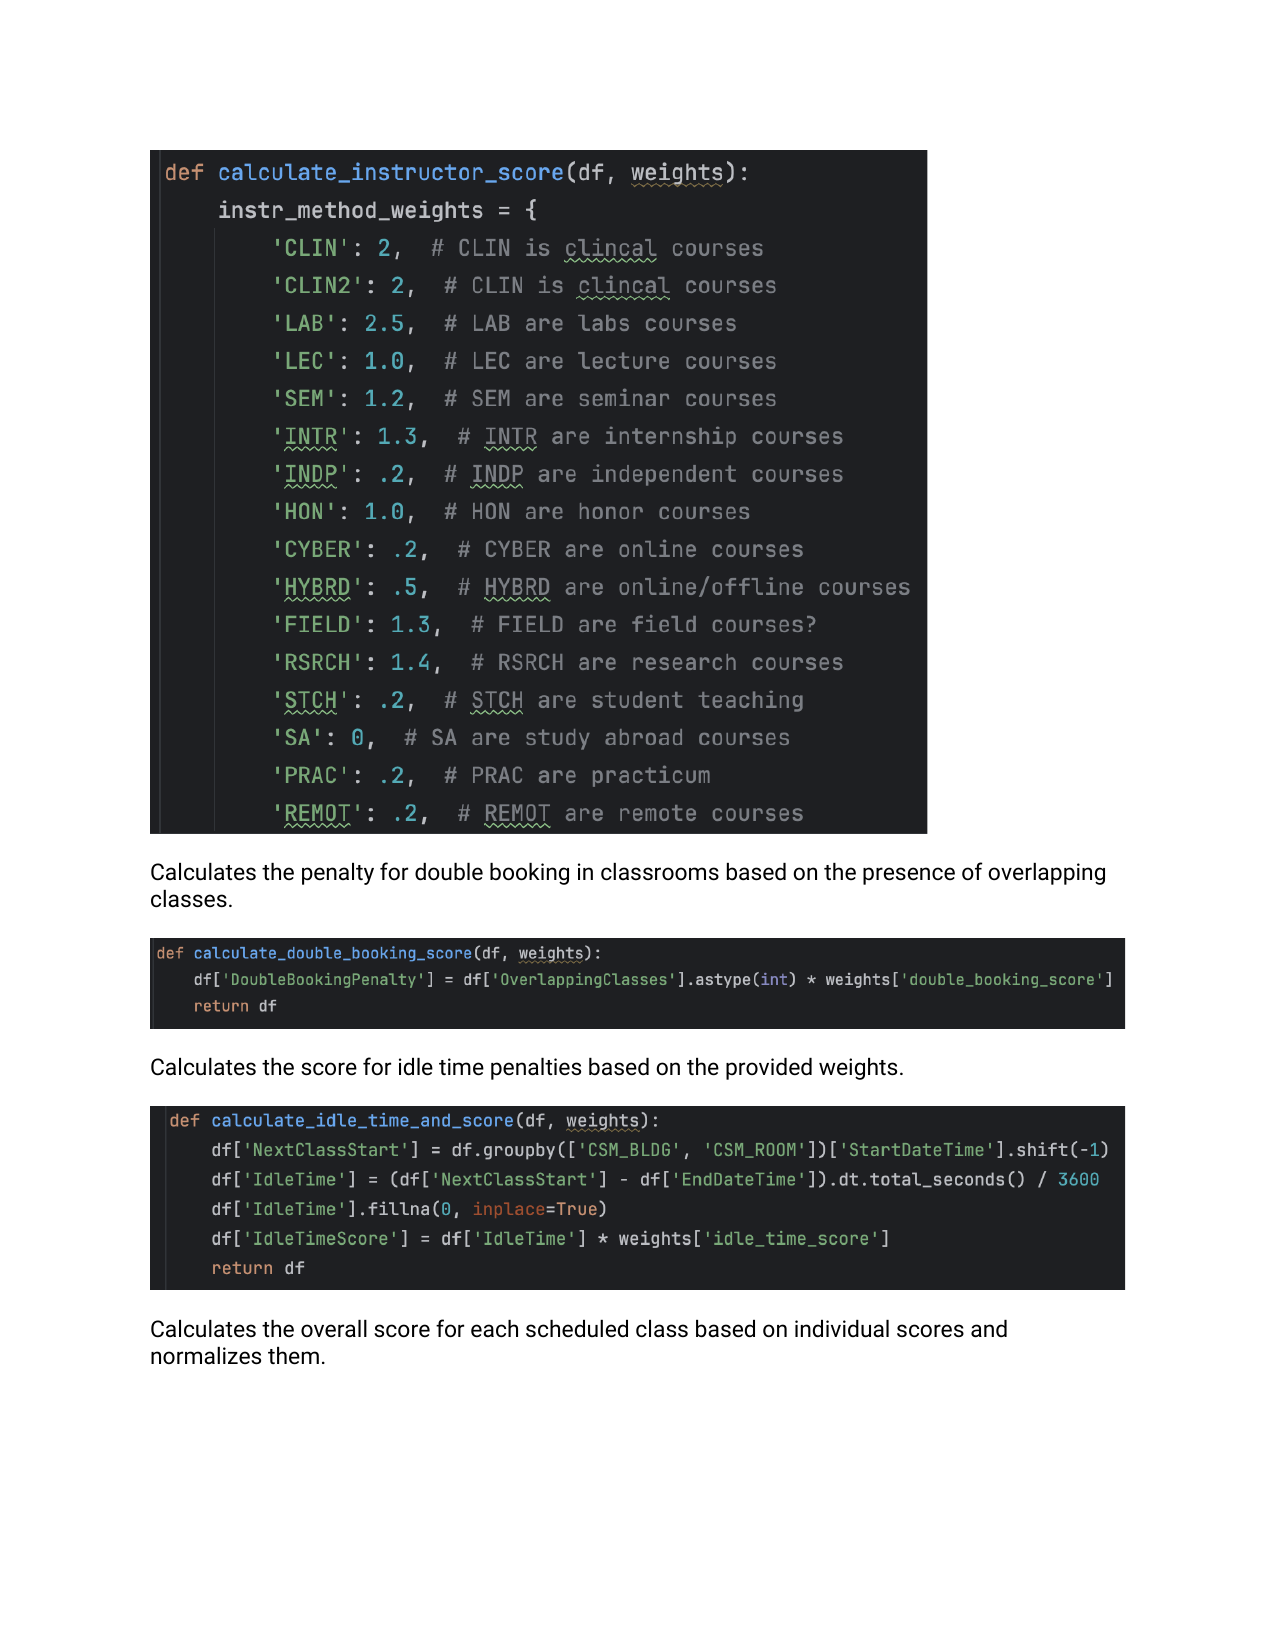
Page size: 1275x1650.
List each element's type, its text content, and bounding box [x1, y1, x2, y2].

text Calculates the score for idle time penalties based on the provided weights. [150, 1054, 1125, 1081]
picture [150, 938, 1125, 1029]
text Calculates the overall score for each scheduled class based on individual scores and normalizes them. [150, 1316, 1125, 1370]
picture [150, 1106, 1125, 1290]
text Calculates the penalty for double booking in classrooms based on the presence of overlapping classes. [150, 859, 1125, 913]
picture [150, 150, 928, 834]
